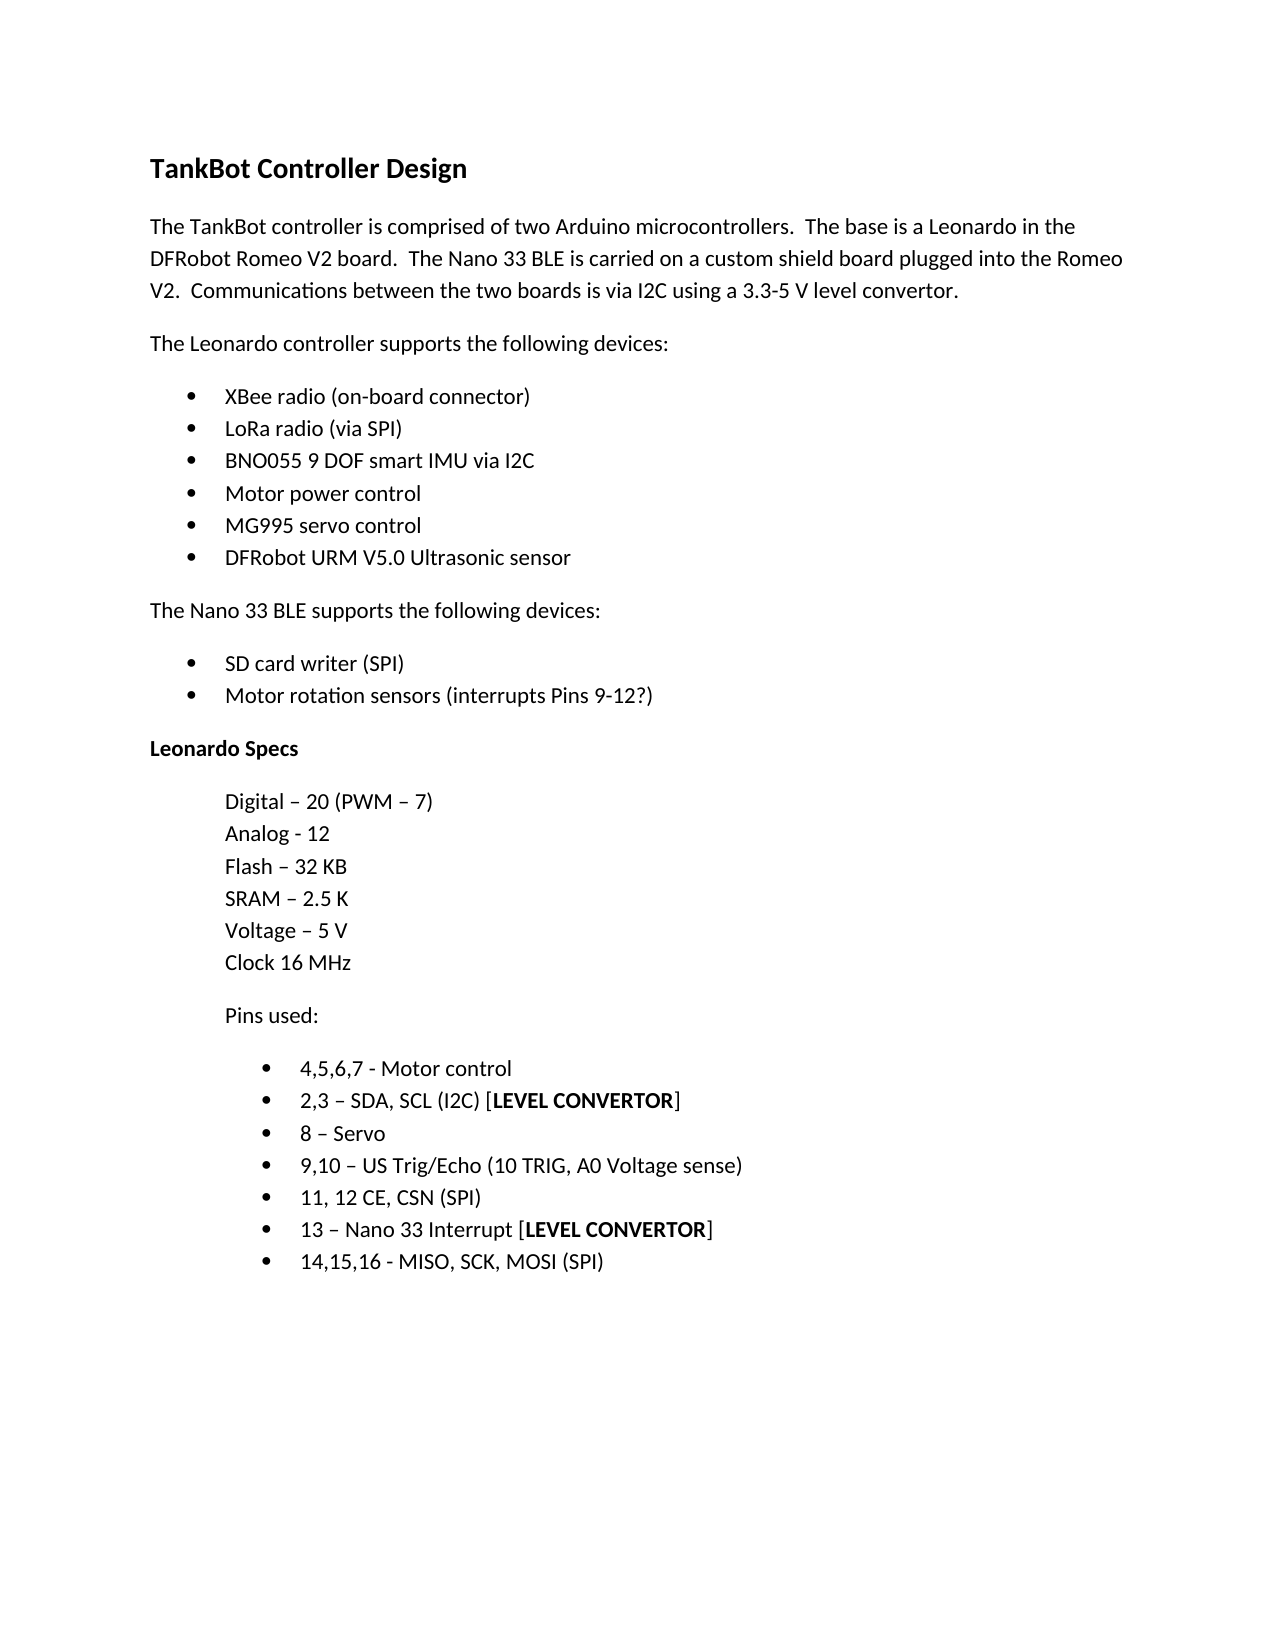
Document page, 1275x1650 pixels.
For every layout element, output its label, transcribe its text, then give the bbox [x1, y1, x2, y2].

list SD card writer (SPI) [187, 649, 1125, 677]
text Digital – 20 (PWM – 7) [225, 787, 1125, 815]
text Pins used: [225, 1001, 1125, 1029]
list XBee radio (on-board connector) [187, 382, 1125, 410]
text Clock 16 MHz [225, 948, 1125, 976]
list Motor power control [187, 479, 1125, 507]
list DFRobot URM V5.0 Ultrasonic sensor [187, 543, 1125, 571]
text Analog - 12 [225, 819, 1125, 848]
text The Nano 33 BLE supports the following devices: [150, 596, 1125, 624]
list 9,10 – US Trig/Echo (10 TRIG, A0 Voltage sense) [262, 1151, 1125, 1179]
list LoRa radio (via SPI) [187, 414, 1125, 442]
text The TankBot controller is comprised of two Arduino microcontrollers. The base is a Leonardo in the DFRobot Romeo V2 board. The Nano 33 BLE is carried on a custom shield board plugged into the Romeo V2. Communications between the two boards is via I2C using a 3.3-5 V level convertor. [150, 212, 1125, 304]
list 13 – Nano 33 Interrupt [LEVEL CONVERTOR] [262, 1215, 1125, 1243]
text Leonardo Specs [150, 734, 1125, 762]
list 2,3 – SDA, SCL (I2C) [LEVEL CONVERTOR] [262, 1087, 1125, 1114]
list Motor rotation sensors (interrupts Pins 9-12?) [187, 681, 1125, 709]
list MG995 servo control [187, 511, 1125, 539]
list 11, 12 CE, CSN (SPI) [262, 1183, 1125, 1211]
list 14,15,16 - MISO, SCK, MOSI (SPI) [262, 1247, 1125, 1276]
text TankBot Controller Design [150, 150, 1125, 186]
list 4,5,6,7 - Motor control [262, 1054, 1125, 1082]
list BNO055 9 DOF smart IMU via I2C [187, 447, 1125, 474]
text SRAM – 2.5 K [225, 884, 1125, 912]
text Voltage – 5 V [225, 916, 1125, 944]
text The Leonardo controller supports the following devices: [150, 329, 1125, 357]
text Flash – 32 KB [225, 852, 1125, 880]
list 8 – Servo [262, 1119, 1125, 1147]
